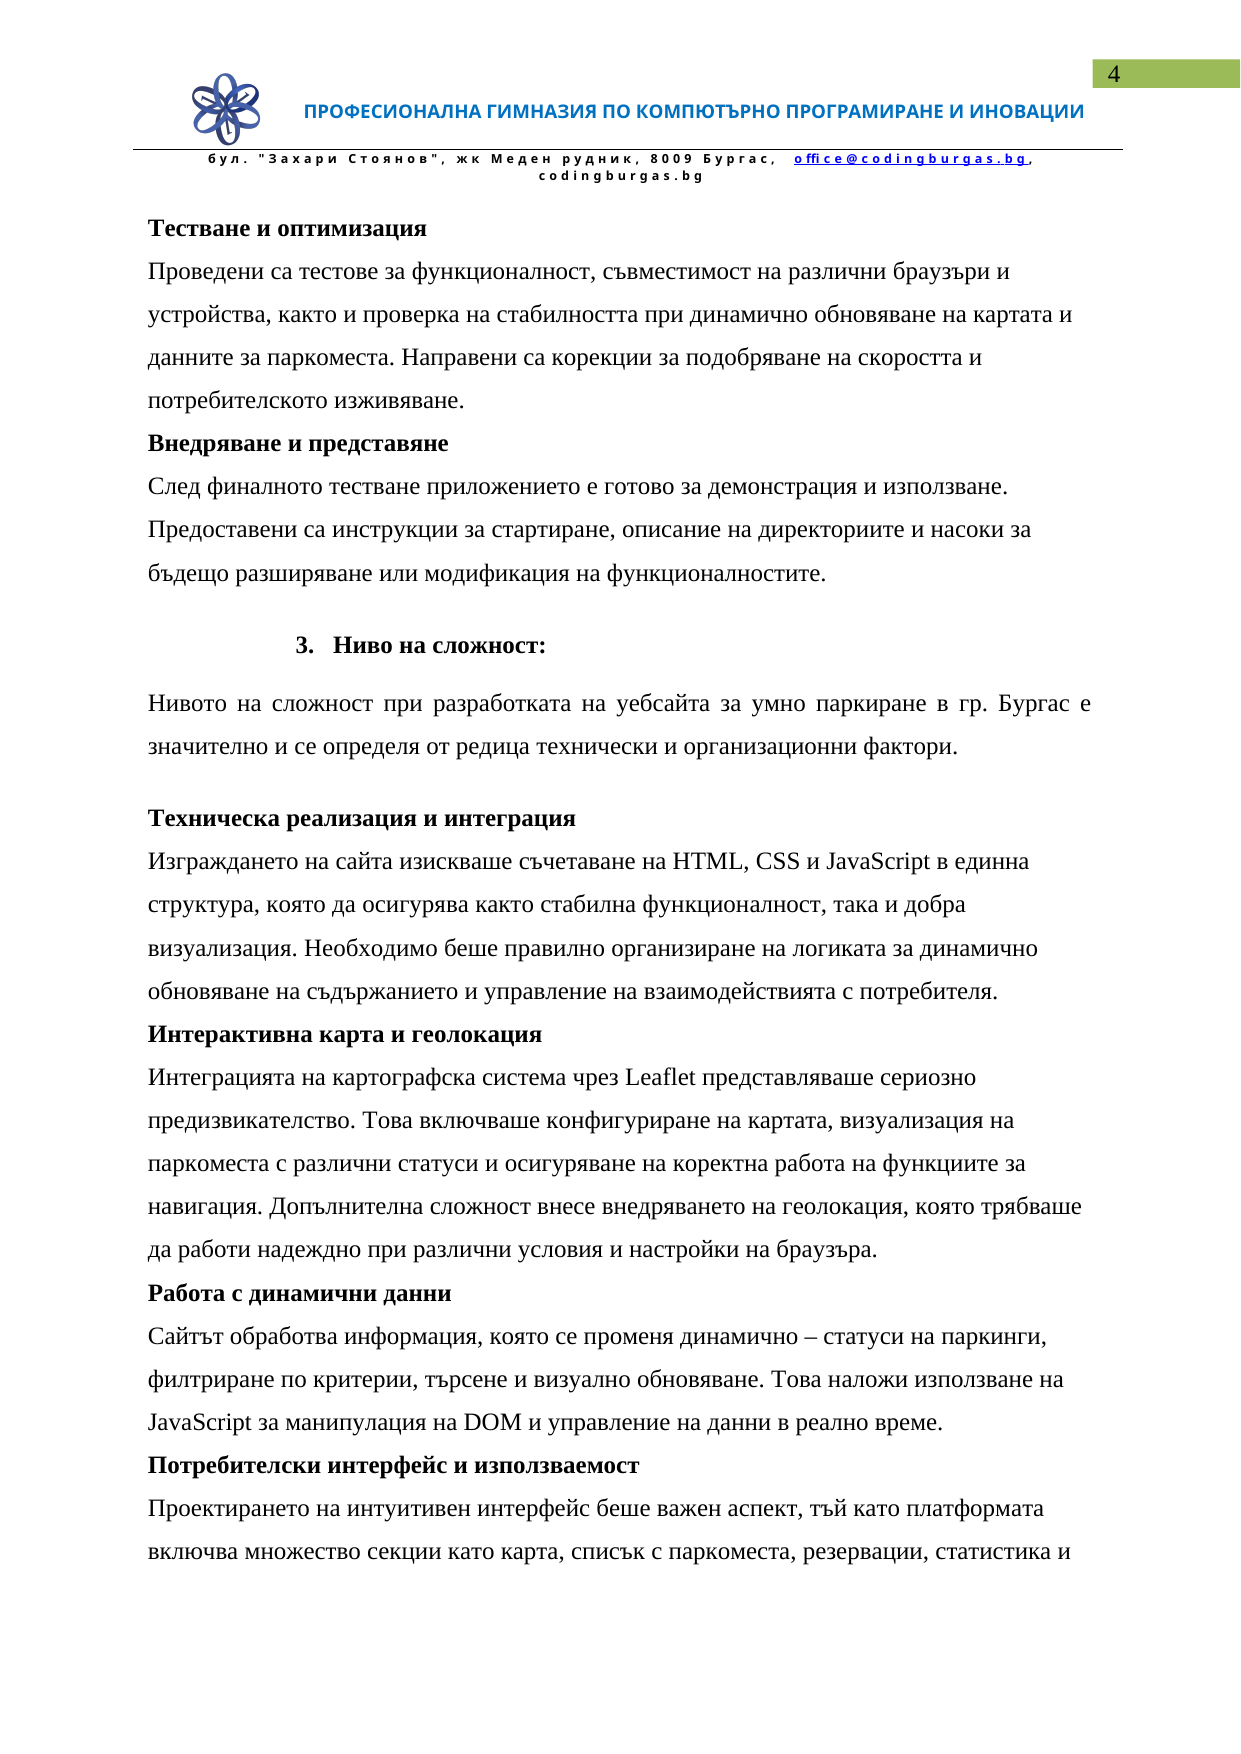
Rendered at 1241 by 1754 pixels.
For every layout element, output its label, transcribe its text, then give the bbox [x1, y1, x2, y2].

picture [144, 73, 266, 149]
text Работа с динамични данни Сайтът обработва информация, която се променя динамично – статуси на паркинги, филтриране по критерии, търсене и визуално обновяване. Това наложи използване на JavaScript за манипулация на DOM и управление на данни в реално време. [148, 1278, 1093, 1436]
text Нивото на сложност при разработката на уебсайта за умно паркиране в гр. Бургас е значително и се определя от редица технически и организационни фактори. [148, 688, 1093, 760]
text Внедряване и представяне След финалното тестване приложението е готово за демонстрация и използване. Предоставени са инструкции за стартиране, описание на директориите и насоки за бъдещо разширяване или модификация на функционалностите. [148, 428, 1093, 586]
subtitle Ниво на сложност: [295, 630, 1093, 659]
text Интерактивна карта и геолокация Интеграцията на картографска система чрез Leaflet представляваше сериозно предизвикателство. Това включваше конфигуриране на картата, визуализация на паркоместа с различни статуси и осигуряване на коректна работа на функциите за навигация. Допълнителна сложност внесе внедряването на геолокация, която трябваше да работи надеждно при различни условия и настройки на браузъра. [148, 1019, 1093, 1263]
text Тестване и оптимизация Проведени са тестове за функционалност, съвместимост на различни браузъри и устройства, както и проверка на стабилността при динамично обновяване на картата и данните за паркоместа. Направени са корекции за подобряване на скоростта и потребителското изживяване. [148, 213, 1093, 414]
text Техническа реализация и интеграция Изграждането на сайта изискваше съчетаване на HTML, CSS и JavaScript в единна структура, която да осигурява както стабилна функционалност, така и добра визуализация. Необходимо беше правилно организиране на логиката за динамично обновяване на съдържанието и управление на взаимодействията с потребителя. [148, 803, 1093, 1004]
